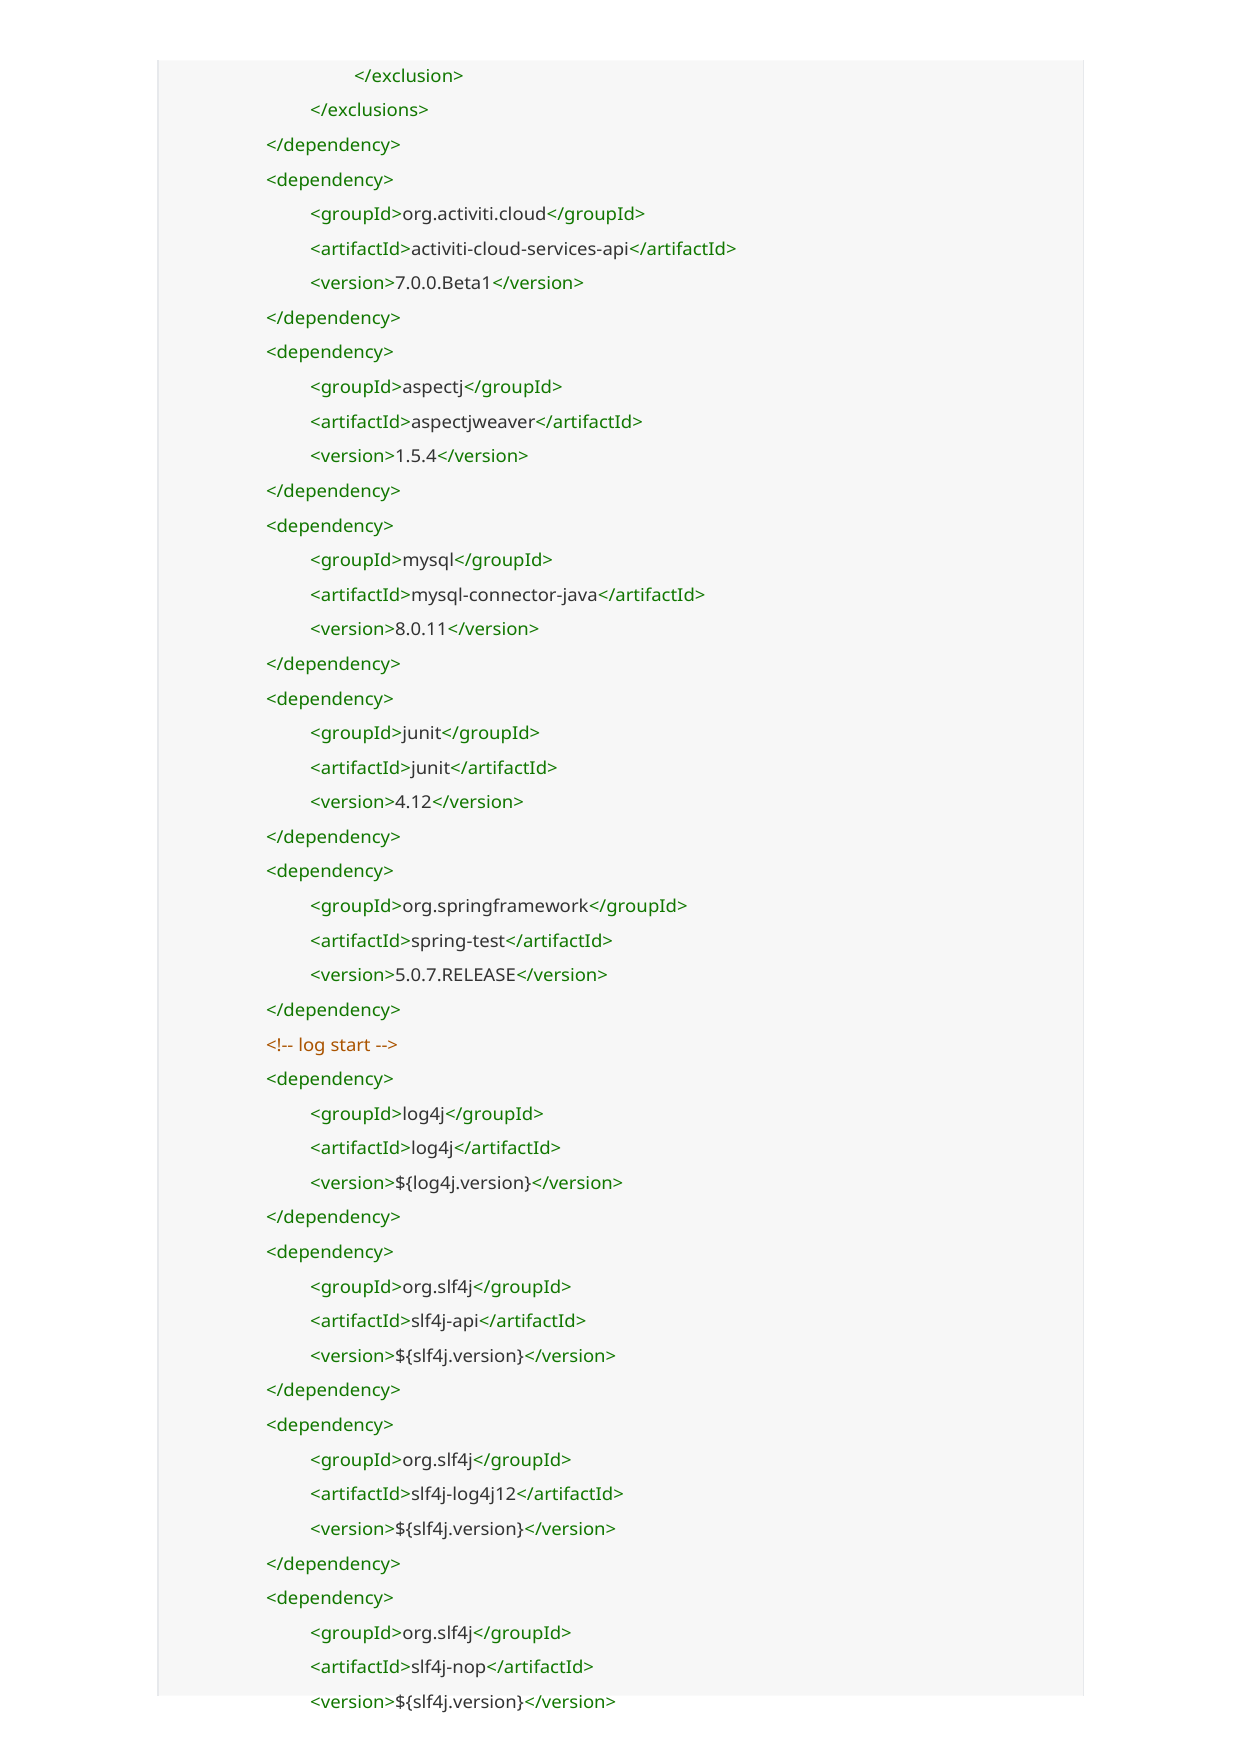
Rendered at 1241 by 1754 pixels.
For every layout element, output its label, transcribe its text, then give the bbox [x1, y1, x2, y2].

text <dependency> [266, 513, 1096, 537]
text <version>${slf4j.version}</version> [310, 1516, 1096, 1540]
text <dependency> [266, 1239, 1096, 1264]
text <groupId>log4j</groupId> [310, 1101, 1096, 1125]
text </dependency> [266, 305, 1096, 329]
text <dependency> [266, 859, 1096, 883]
text </dependency> [266, 132, 1096, 157]
text <version>4.12</version> [310, 790, 1096, 814]
text <artifactId>slf4j-log4j12</artifactId> [310, 1482, 1096, 1506]
text </dependency> [266, 997, 1096, 1022]
text </dependency> [266, 1205, 1096, 1229]
text </dependency> [266, 478, 1096, 503]
text <artifactId>aspectjweaver</artifactId> [310, 409, 1096, 433]
text <dependency> [266, 1586, 1096, 1610]
text <artifactId>log4j</artifactId> [310, 1136, 1096, 1160]
text <artifactId>activiti-cloud-services-api</artifactId> [310, 236, 1096, 260]
text <dependency> [266, 167, 1096, 191]
text <groupId>org.activiti.cloud</groupId> [310, 202, 1096, 226]
text </dependency> [266, 1378, 1096, 1402]
text <version>7.0.0.Beta1</version> [310, 271, 1096, 295]
text </dependency> [266, 651, 1096, 676]
text <version>${slf4j.version}</version> [310, 1689, 1096, 1713]
text </dependency> [266, 1551, 1096, 1575]
text <groupId>org.slf4j</groupId> [310, 1447, 1096, 1471]
text <artifactId>mysql-connector-java</artifactId> [310, 582, 1096, 606]
text </exclusion> [354, 63, 1096, 87]
text <version>8.0.11</version> [310, 617, 1096, 641]
text </exclusions> [310, 98, 1096, 122]
text <groupId>org.springframework</groupId> [310, 893, 1096, 918]
text <groupId>aspectj</groupId> [310, 374, 1096, 399]
text <version>5.0.7.RELEASE</version> [310, 963, 1096, 987]
text <dependency> [266, 1412, 1096, 1437]
text <dependency> [266, 686, 1096, 710]
text </dependency> [266, 824, 1096, 848]
text <groupId>org.slf4j</groupId> [310, 1620, 1096, 1644]
text <version>1.5.4</version> [310, 444, 1096, 468]
text <version>${slf4j.version}</version> [310, 1343, 1096, 1367]
text <dependency> [266, 340, 1096, 364]
text <!-- log start --> [266, 1032, 1096, 1056]
text <groupId>junit</groupId> [310, 721, 1096, 745]
text <groupId>mysql</groupId> [310, 548, 1096, 572]
text <artifactId>slf4j-nop</artifactId> [310, 1655, 1096, 1679]
text <artifactId>slf4j-api</artifactId> [310, 1309, 1096, 1333]
text <groupId>org.slf4j</groupId> [310, 1274, 1096, 1298]
text <dependency> [266, 1067, 1096, 1091]
text <artifactId>spring-test</artifactId> [310, 928, 1096, 952]
text <artifactId>junit</artifactId> [310, 755, 1096, 779]
text <version>${log4j.version}</version> [310, 1170, 1096, 1194]
